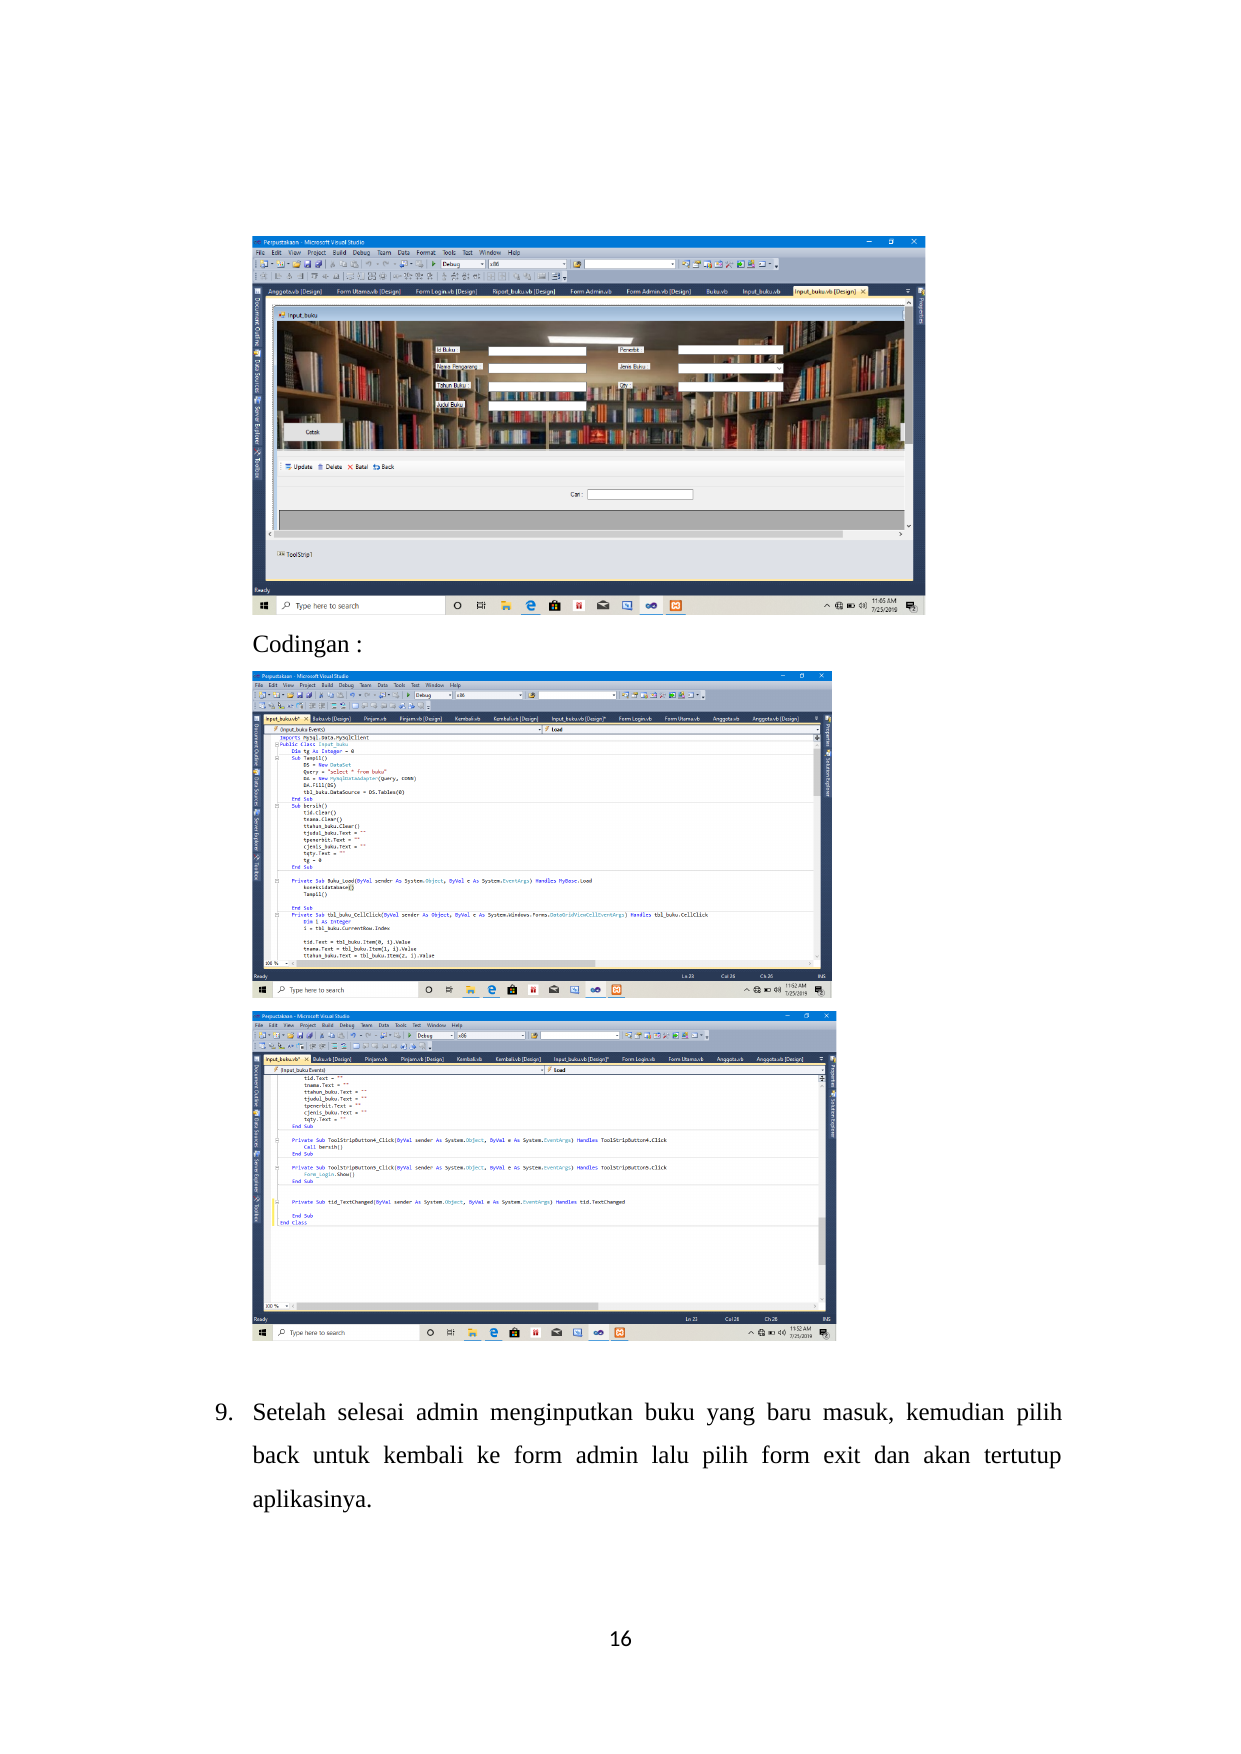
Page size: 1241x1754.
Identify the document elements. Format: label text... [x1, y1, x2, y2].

text Codingan : [252, 629, 1063, 657]
picture [252, 671, 832, 998]
picture [252, 236, 926, 615]
picture [252, 1011, 837, 1341]
list Setelah selesai admin menginputkan buku yang baru masuk, kemudian pilih back untuk kembali ke form admin lalu pilih form exit dan akan tertutup aplikasinya. [215, 1397, 1063, 1512]
